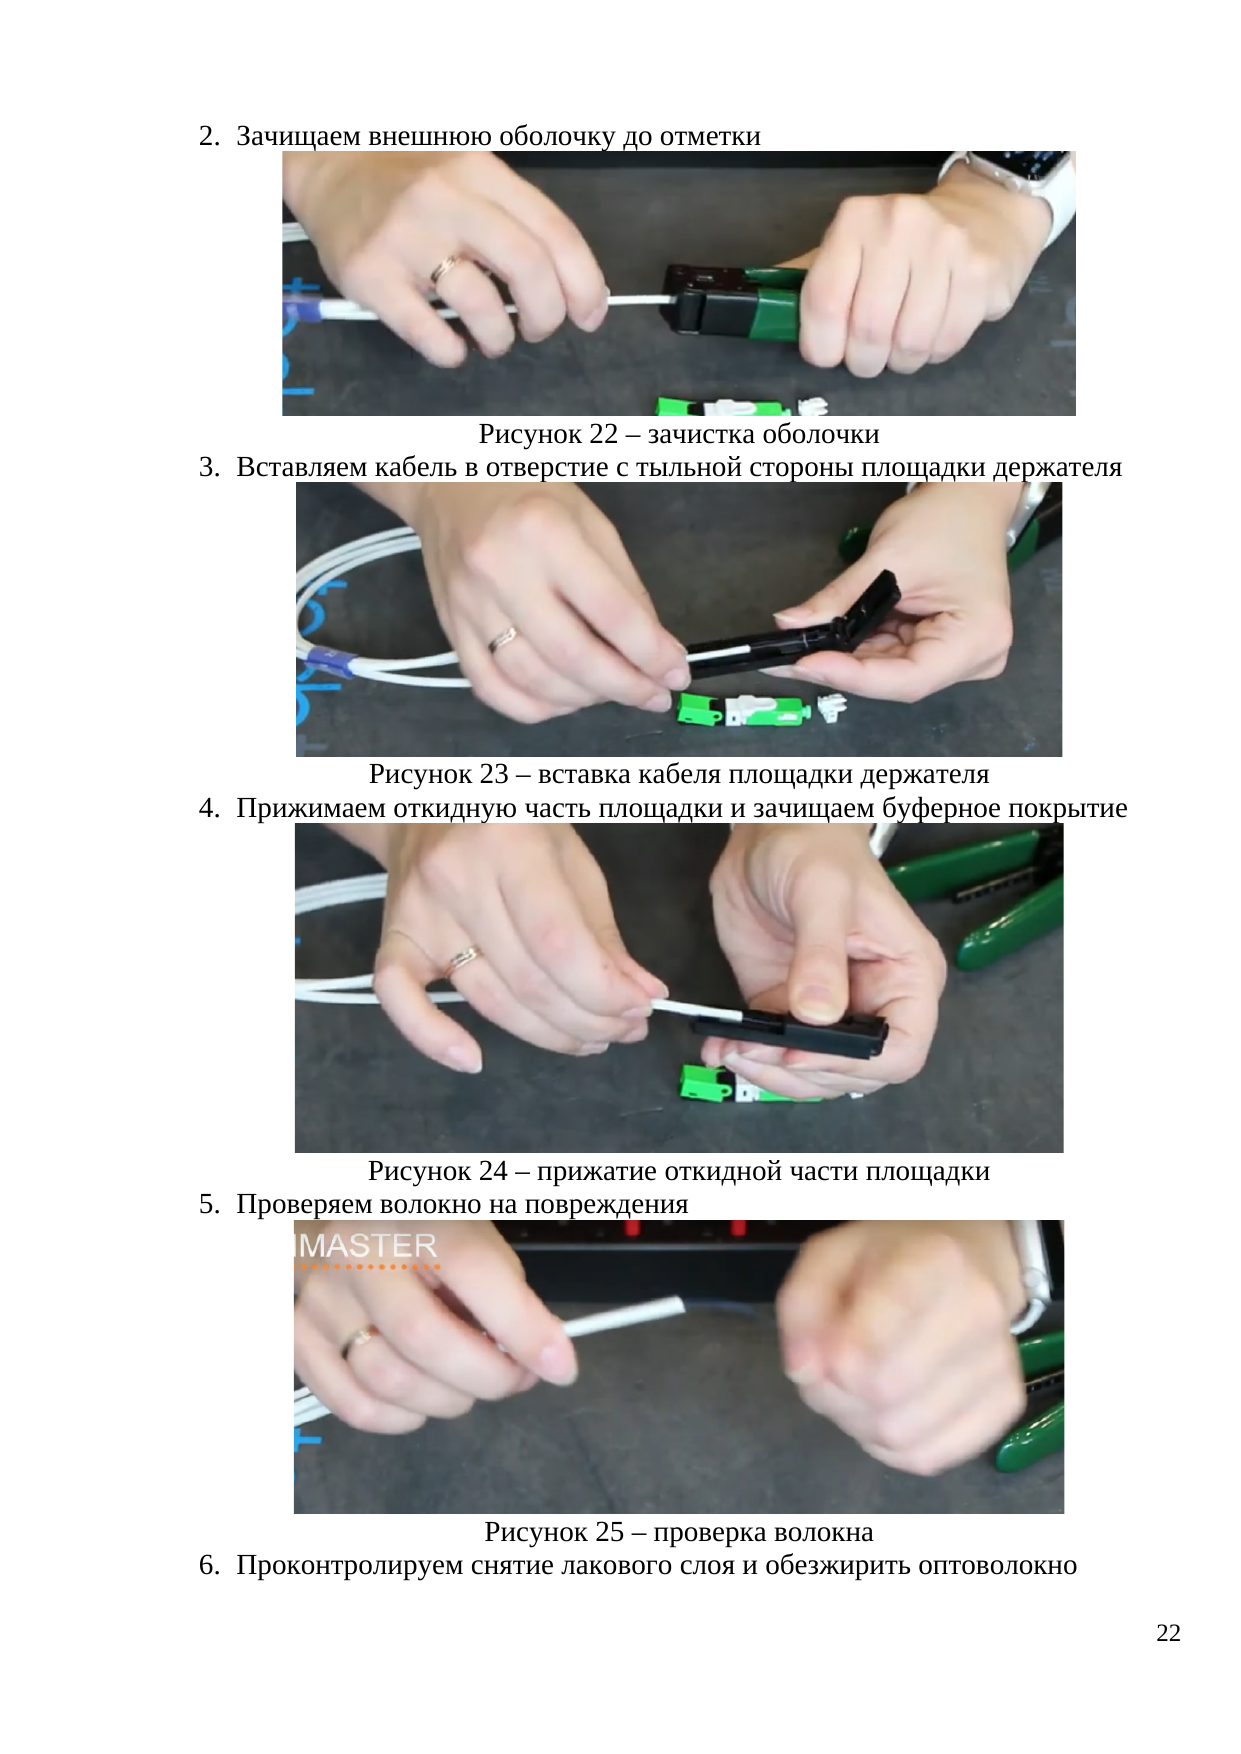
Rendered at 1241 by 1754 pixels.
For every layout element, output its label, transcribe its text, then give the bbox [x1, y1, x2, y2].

list Проконтролируем снятие лакового слоя и обезжирить оптоволокно [199, 1547, 1181, 1581]
text Рисунок 23 – вставка кабеля площадки держателя [177, 756, 1181, 790]
text Рисунок 25 – проверка волокна [177, 1514, 1181, 1547]
list Зачищаем внешнюю оболочку до отметки [199, 118, 1181, 152]
picture [296, 482, 1063, 757]
picture [282, 151, 1076, 416]
text Рисунок 24 – прижатие откидной части площадки [177, 1153, 1181, 1187]
list Проверяем волокно на повреждения [199, 1187, 1181, 1220]
picture [294, 823, 1064, 1153]
text Рисунок 22 – зачистка оболочки [177, 416, 1181, 449]
picture [293, 1220, 1065, 1514]
list Вставляем кабель в отверстие с тыльной стороны площадки держателя [199, 449, 1181, 483]
list Прижимаем откидную часть площадки и зачищаем буферное покрытие [199, 790, 1181, 823]
